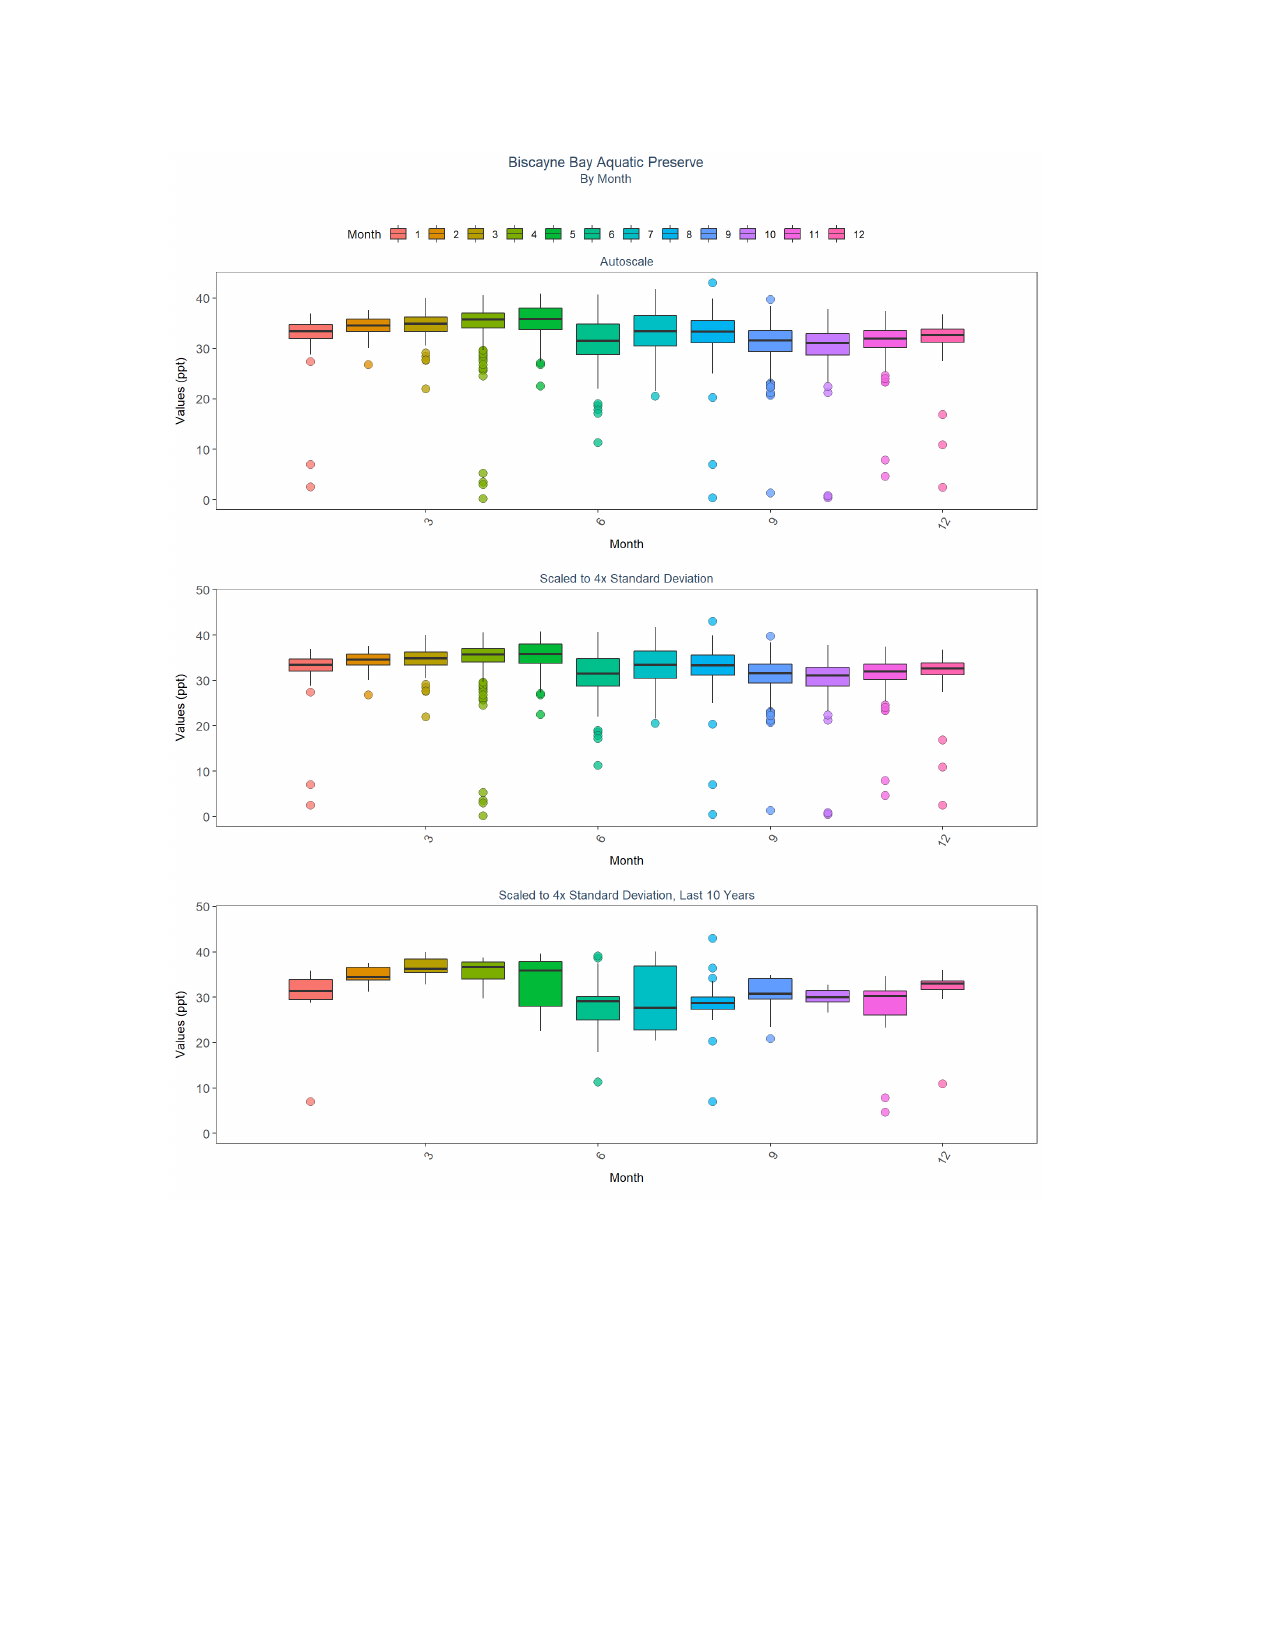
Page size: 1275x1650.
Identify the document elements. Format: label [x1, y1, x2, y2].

picture [168, 150, 1044, 1200]
